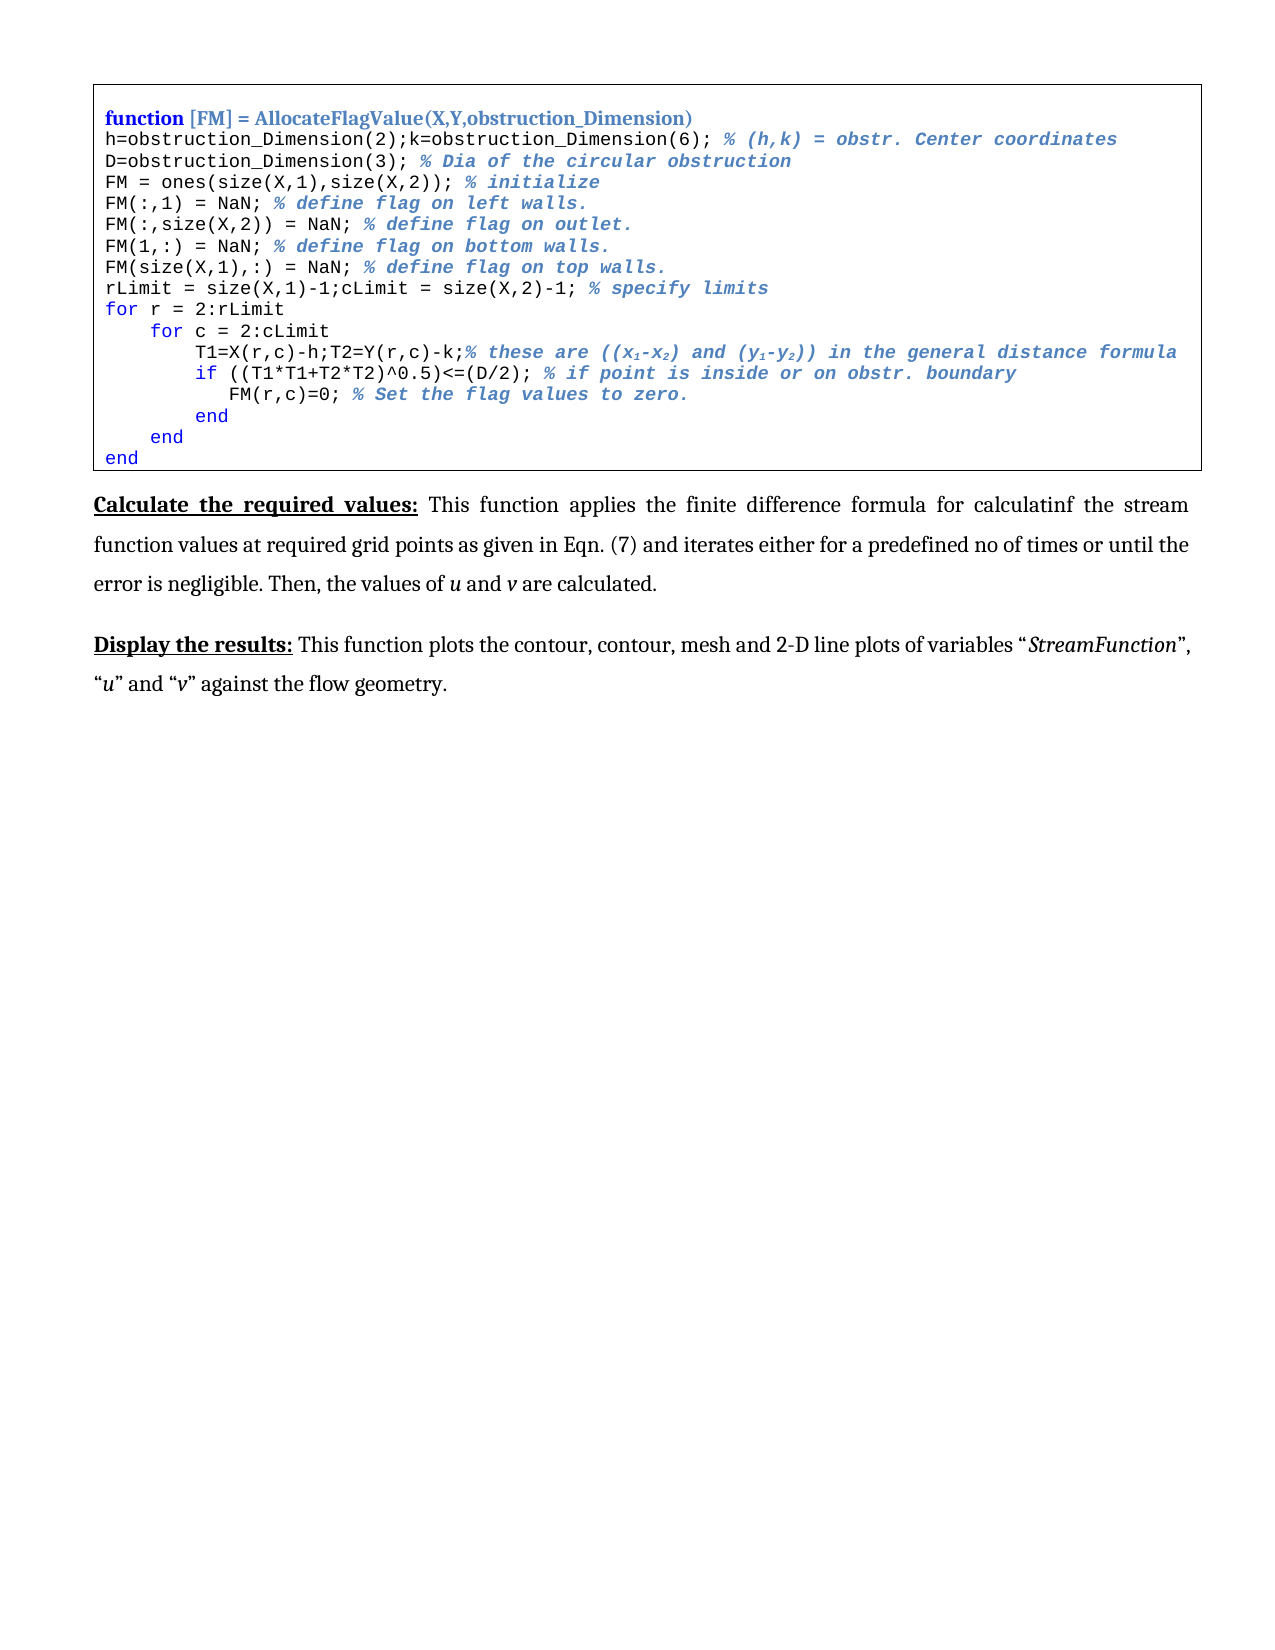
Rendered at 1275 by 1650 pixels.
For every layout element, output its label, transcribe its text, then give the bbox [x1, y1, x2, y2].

subtitle Calculate the required values: This function applies the finite difference formula for calculatinf the stream function values at required grid points as given in Eqn. (7) and iterates either for a predefined no of times or until the error is negligible. Then, the values of u and v are calculated. [94, 492, 1191, 597]
table_header function [FM] = AllocateFlagValue(X,Y,obstruction_Dimension) h=obstruction_Dimension(2);k=obstruction_Dimension(6); % (h,k) = obstr. Center coordinates D=obstruction_Dimension(3); % Dia of the circular obstruction FM = ones(size(X,1),size(X,2)); % initialize FM(:,1) = NaN; % define flag on left walls. FM(:,size(X,2)) = NaN; % define flag on outlet. FM(1,:) = NaN; % define flag on bottom walls. FM(size(X,1),:) = NaN; % define flag on top walls. rLimit = size(X,1)-1;cLimit = size(X,2)-1; % specify limits for r = 2:rLimit for c = 2:cLimit T1=X(r,c)-h;T2=Y(r,c)-k;% these are ((x1-x2) and (y1-y2)) in the general distance formula if ((T1*T1+T2*T2)^0.5)<=(D/2); % if point is inside or on obstr. boundary FM(r,c)=0; % Set the flag values to zero. end end end [94, 85, 1201, 470]
subtitle Display the results: This function plots the contour, contour, mesh and 2-D line plots of variables “StreamFunction”, “u” and “v” against the flow geometry. [94, 631, 1191, 697]
